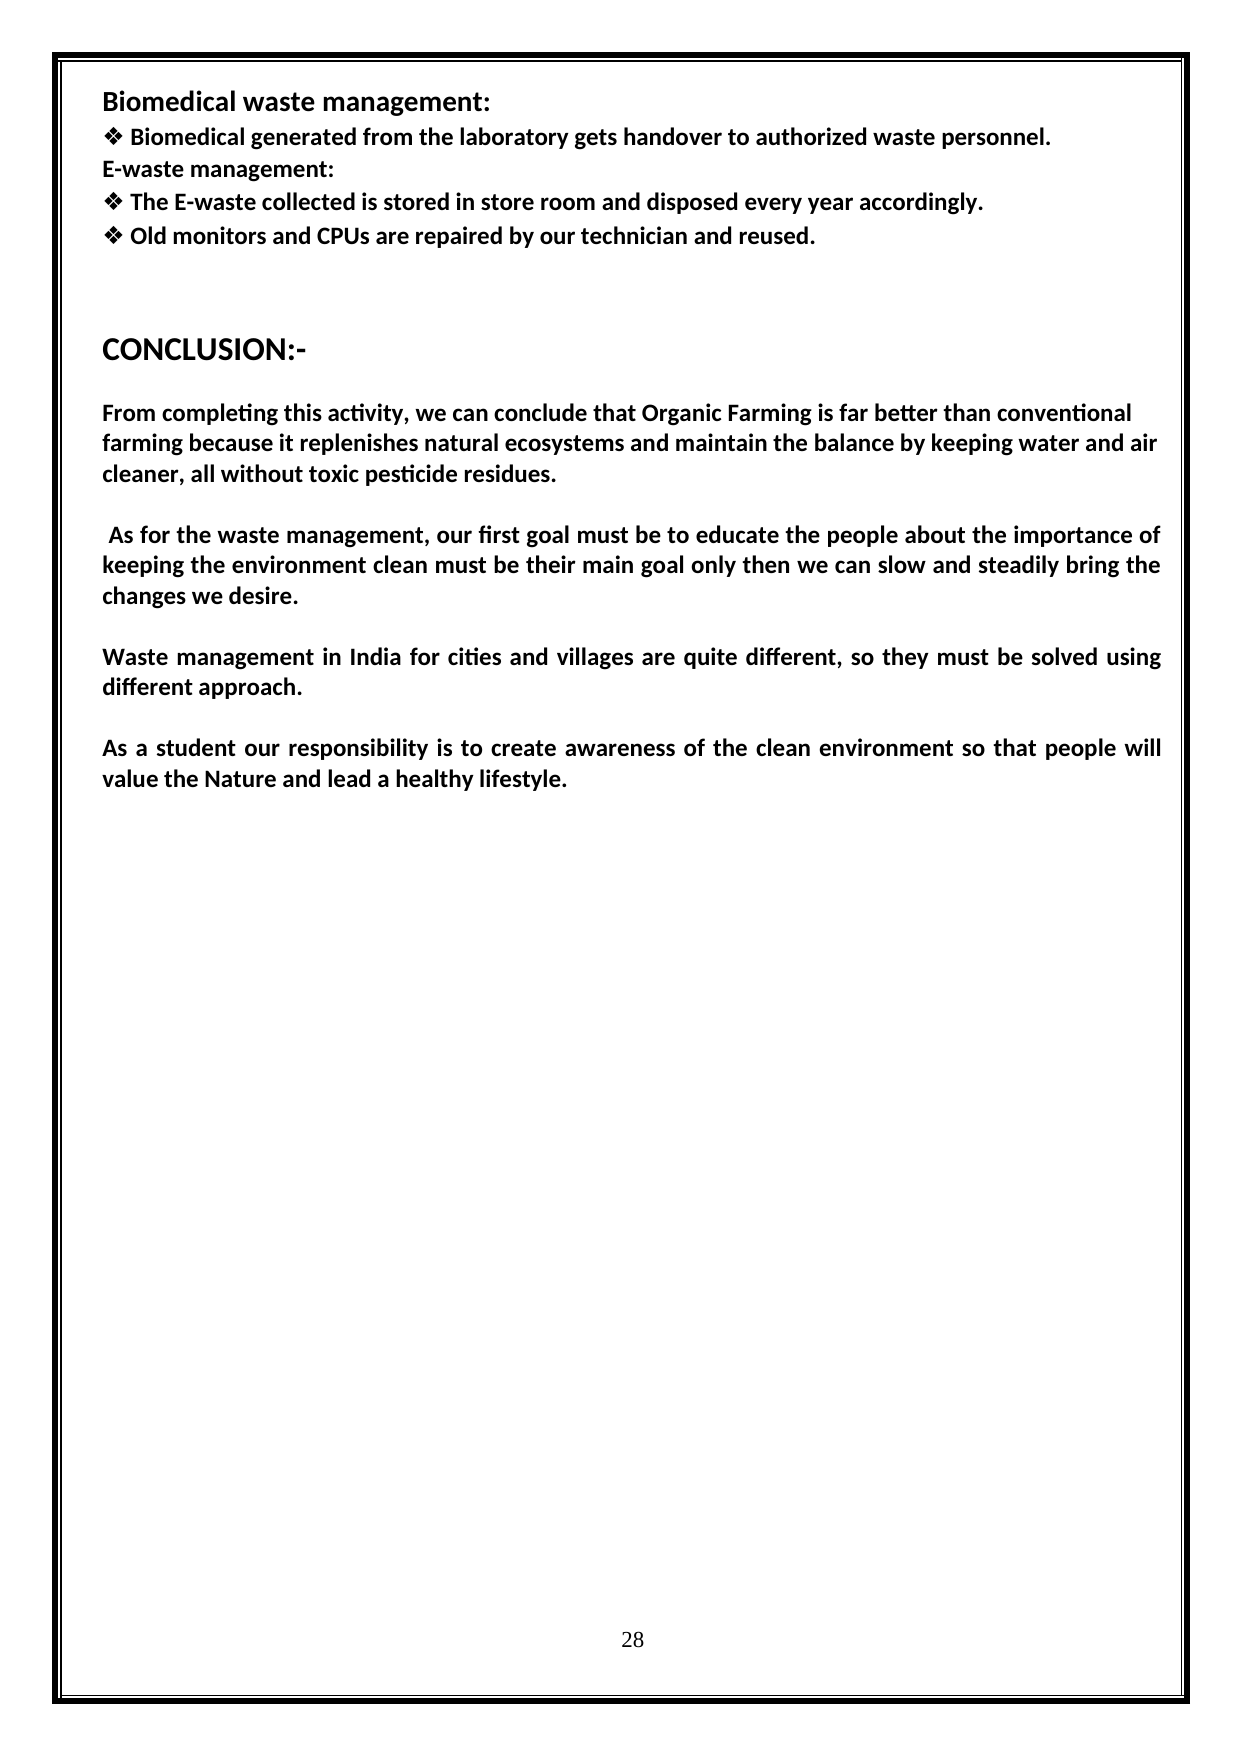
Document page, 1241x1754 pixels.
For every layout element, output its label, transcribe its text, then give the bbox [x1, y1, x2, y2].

text ❖ Biomedical generated from the laboratory gets handover to authorized waste personnel. [102, 119, 1163, 153]
text CONCLUSION:- [102, 328, 1163, 369]
text Waste management in India for cities and villages are quite different, so they must be solved using different approach. [102, 641, 1163, 702]
text As for the waste management, our first goal must be to educate the people about the importance of keeping the environment clean must be their main goal only then we can slow and steadily bring the changes we desire. [102, 519, 1163, 610]
text From completing this activity, we can conclude that Organic Farming is far better than conventional [102, 397, 1163, 427]
text ❖ Old monitors and CPUs are repaired by our technician and reused. [102, 218, 1163, 252]
text As a student our responsibility is to create awareness of the clean environment so that people will value the Nature and lead a healthy lifestyle. [102, 732, 1163, 793]
text Biomedical waste management: [102, 83, 1163, 119]
text ❖ The E-waste collected is stored in store room and disposed every year accordingly. [102, 183, 1163, 218]
text E-waste management: [102, 153, 1163, 183]
text farming because it replenishes natural ecosystems and maintain the balance by keeping water and air [102, 427, 1163, 458]
text cleaner, all without toxic pesticide residues. [102, 458, 1163, 488]
